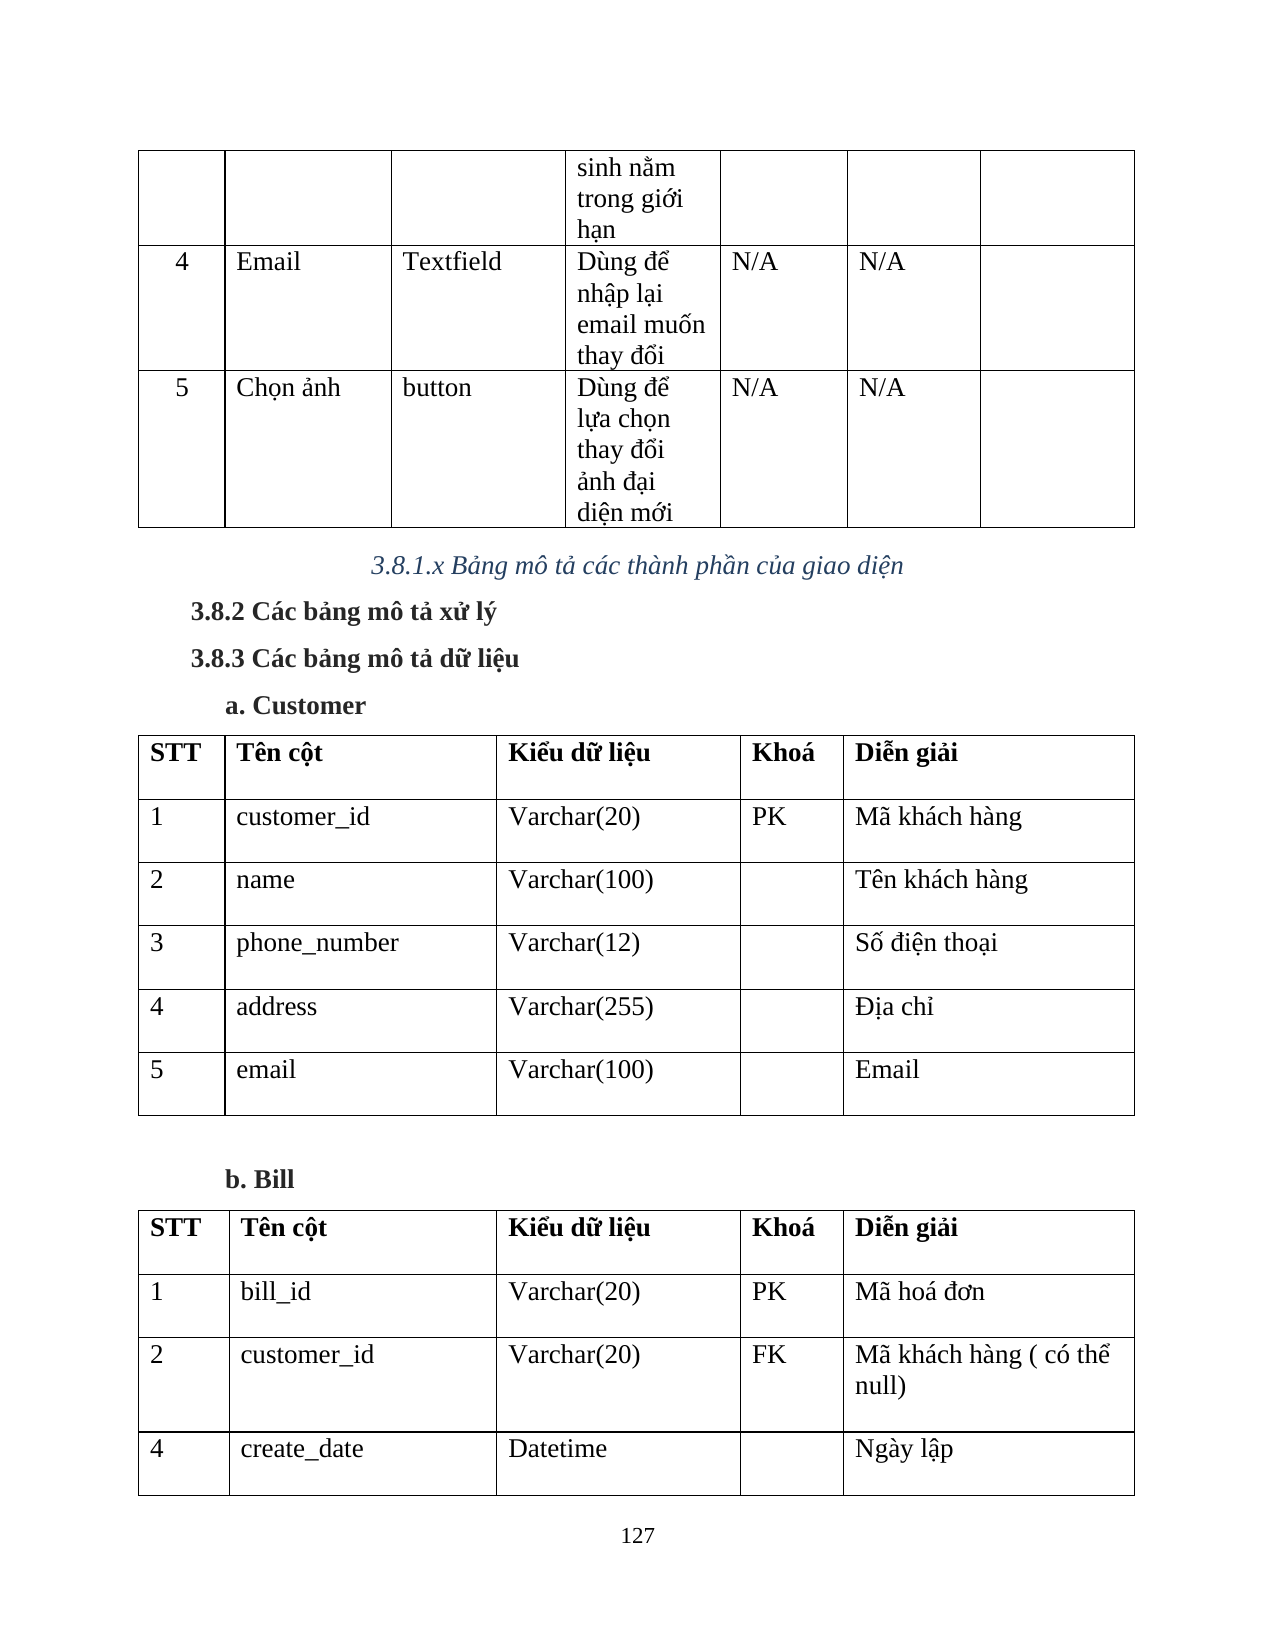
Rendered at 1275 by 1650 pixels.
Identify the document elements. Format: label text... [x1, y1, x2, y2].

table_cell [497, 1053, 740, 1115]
subtitle a. Customer [150, 689, 1125, 720]
subtitle b. Bill [150, 1164, 1125, 1195]
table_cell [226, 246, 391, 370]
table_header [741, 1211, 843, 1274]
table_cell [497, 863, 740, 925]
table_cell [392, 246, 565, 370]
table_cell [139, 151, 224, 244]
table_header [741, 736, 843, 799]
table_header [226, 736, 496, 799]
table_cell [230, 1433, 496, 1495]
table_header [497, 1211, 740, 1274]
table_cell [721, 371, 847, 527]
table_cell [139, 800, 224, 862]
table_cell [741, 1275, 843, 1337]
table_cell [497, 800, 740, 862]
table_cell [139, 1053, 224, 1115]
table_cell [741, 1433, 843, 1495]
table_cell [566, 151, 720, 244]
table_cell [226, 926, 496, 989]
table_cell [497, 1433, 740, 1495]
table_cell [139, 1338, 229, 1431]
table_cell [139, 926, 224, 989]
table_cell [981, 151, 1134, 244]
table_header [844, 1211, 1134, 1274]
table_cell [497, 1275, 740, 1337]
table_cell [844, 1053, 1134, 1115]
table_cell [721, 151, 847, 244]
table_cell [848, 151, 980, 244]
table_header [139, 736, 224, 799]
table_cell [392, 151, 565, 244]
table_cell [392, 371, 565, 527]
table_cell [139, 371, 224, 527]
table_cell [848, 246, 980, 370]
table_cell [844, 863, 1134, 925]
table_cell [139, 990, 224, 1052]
subtitle 3.8.2 Các bảng mô tả xử lý [150, 595, 1125, 627]
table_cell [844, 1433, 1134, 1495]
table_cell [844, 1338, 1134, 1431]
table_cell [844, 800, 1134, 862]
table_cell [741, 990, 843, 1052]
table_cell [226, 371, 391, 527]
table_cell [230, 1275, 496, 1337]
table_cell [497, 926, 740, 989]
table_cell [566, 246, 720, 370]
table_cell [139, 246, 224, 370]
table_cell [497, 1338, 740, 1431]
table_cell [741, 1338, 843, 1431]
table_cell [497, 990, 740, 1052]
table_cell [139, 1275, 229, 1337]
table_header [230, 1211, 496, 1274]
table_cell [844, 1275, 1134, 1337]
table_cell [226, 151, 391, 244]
subtitle 3.8.3 Các bảng mô tả dữ liệu [150, 642, 1125, 673]
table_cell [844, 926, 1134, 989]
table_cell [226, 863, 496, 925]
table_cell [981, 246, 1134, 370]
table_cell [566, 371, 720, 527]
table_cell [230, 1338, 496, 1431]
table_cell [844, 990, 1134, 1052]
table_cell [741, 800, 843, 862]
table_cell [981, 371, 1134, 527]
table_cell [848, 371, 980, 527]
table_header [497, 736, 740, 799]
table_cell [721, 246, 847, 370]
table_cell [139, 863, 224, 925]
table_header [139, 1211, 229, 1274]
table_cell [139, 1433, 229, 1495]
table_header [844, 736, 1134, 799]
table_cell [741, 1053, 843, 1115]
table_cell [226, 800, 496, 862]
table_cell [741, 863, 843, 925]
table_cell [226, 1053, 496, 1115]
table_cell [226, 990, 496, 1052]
subtitle 3.8.1.x Bảng mô tả các thành phần của giao diện [150, 549, 1125, 580]
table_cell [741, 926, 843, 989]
